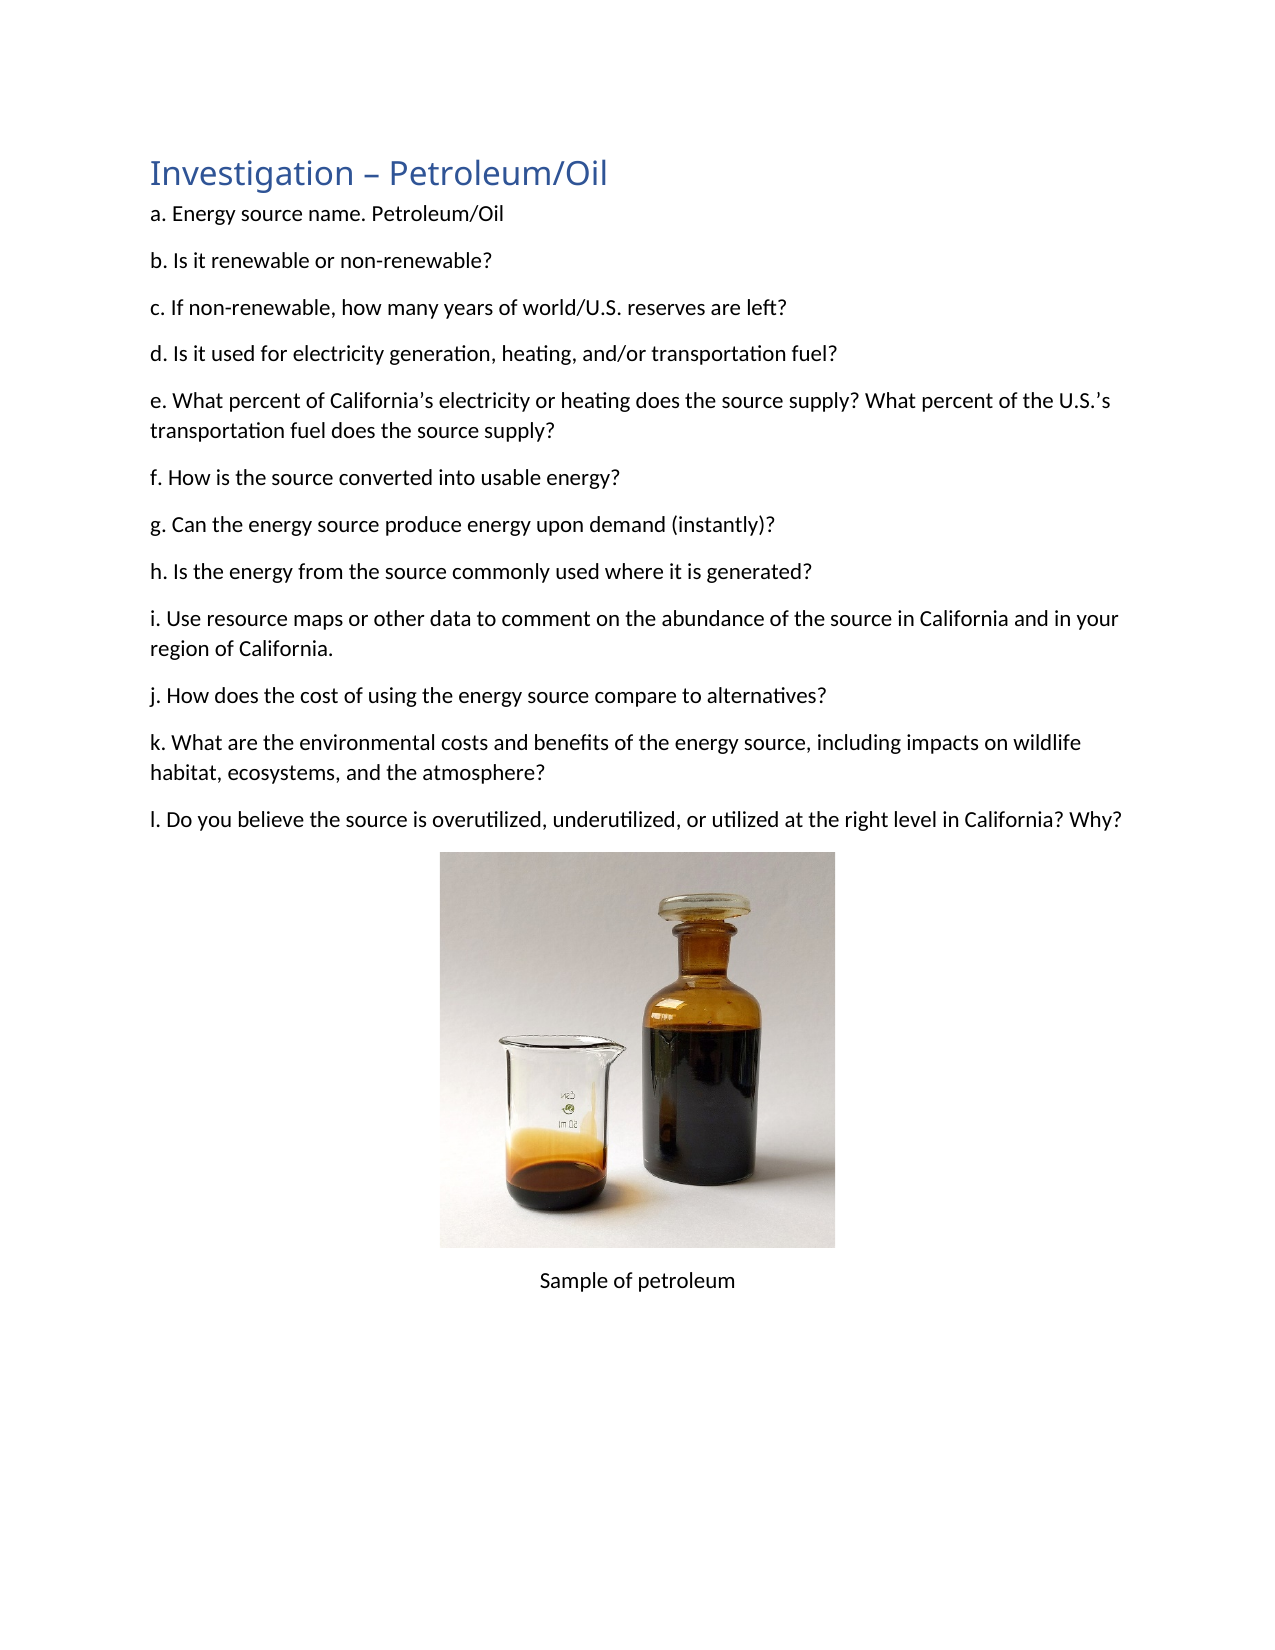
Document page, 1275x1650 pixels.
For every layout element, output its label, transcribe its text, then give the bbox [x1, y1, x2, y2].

text b. Is it renewable or non-renewable? [150, 246, 1125, 274]
text Sample of petroleum [150, 1266, 1125, 1294]
text i. Use resource maps or other data to comment on the abundance of the source in California and in your region of California. [150, 604, 1125, 662]
text a. Energy source name. Petroleum/Oil [150, 199, 1125, 227]
text g. Can the energy source produce energy upon demand (instantly)? [150, 510, 1125, 538]
text l. Do you believe the source is overutilized, underutilized, or utilized at the right level in California? Why? [150, 805, 1125, 833]
text j. How does the cost of using the energy source compare to alternatives? [150, 681, 1125, 709]
text f. How is the source converted into usable energy? [150, 463, 1125, 492]
text c. If non-renewable, how many years of world/U.S. reserves are left? [150, 293, 1125, 321]
text k. What are the environmental costs and benefits of the energy source, including impacts on wildlife habitat, ecosystems, and the atmosphere? [150, 728, 1125, 786]
text d. Is it used for electricity generation, heating, and/or transportation fuel? [150, 339, 1125, 368]
picture [439, 852, 836, 1248]
text e. What percent of California’s electricity or heating does the source supply? What percent of the U.S.’s transportation fuel does the source supply? [150, 386, 1125, 445]
text h. Is the energy from the source commonly used where it is generated? [150, 557, 1125, 585]
subtitle Investigation – Petroleum/Oil [150, 150, 1125, 195]
